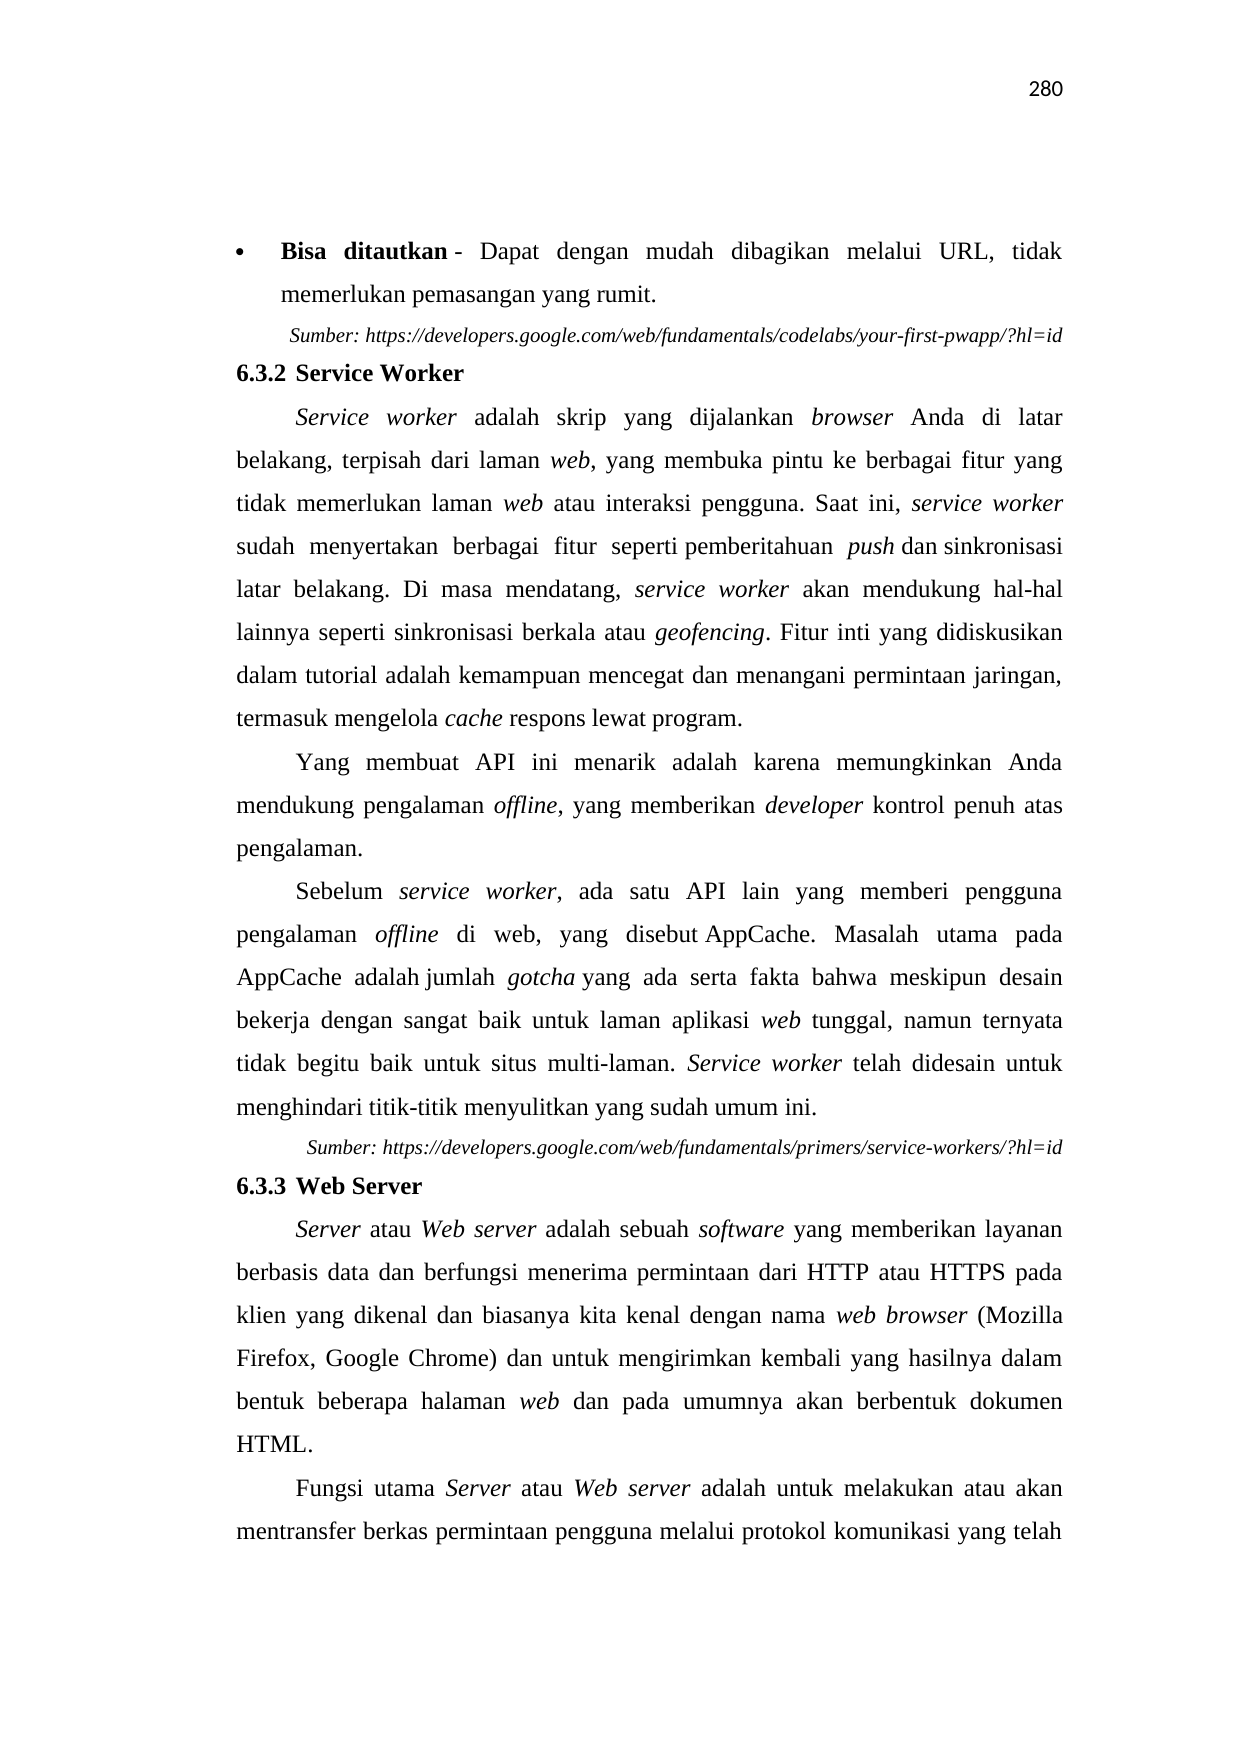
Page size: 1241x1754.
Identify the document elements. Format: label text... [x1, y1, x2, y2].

list Sebelum service worker, ada satu API lain yang memberi pengguna pengalaman offline di web, yang disebut AppCache. Masalah utama pada AppCache adalah jumlah gotcha yang ada serta fakta bahwa meskipun desain bekerja dengan sangat baik untuk laman aplikasi web tunggal, namun ternyata tidak begitu baik untuk situs multi-laman. Service worker telah didesain untuk menghindari titik-titik menyulitkan yang sudah umum ini. [236, 876, 1063, 1120]
list Web Server [236, 1171, 1063, 1199]
list Service Worker [236, 358, 1063, 387]
list Yang membuat API ini menarik adalah karena memungkinkan Anda mendukung pengalaman offline, yang memberikan developer kontrol penuh atas pengalaman. [236, 747, 1063, 862]
list Service worker adalah skrip yang dijalankan browser Anda di latar belakang, terpisah dari laman web, yang membuka pintu ke berbagai fitur yang tidak memerlukan laman web atau interaksi pengguna. Saat ini, service worker sudah menyertakan berbagai fitur seperti pemberitahuan push dan sinkronisasi latar belakang. Di masa mendatang, service worker akan mendukung hal-hal lainnya seperti sinkronisasi berkala atau geofencing. Fitur inti yang didiskusikan dalam tutorial adalah kemampuan mencegat dan menangani permintaan jaringan, termasuk mengelola cache respons lewat program. [236, 402, 1063, 732]
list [236, 1473, 1063, 1544]
text Sumber: https://developers.google.com/web/fundamentals/codelabs/your-first-pwapp/?hl=id [236, 322, 1063, 347]
list Server atau Web server adalah sebuah software yang memberikan layanan berbasis data dan berfungsi menerima permintaan dari HTTP atau HTTPS pada klien yang dikenal dan biasanya kita kenal dengan nama web browser (Mozilla Firefox, Google Chrome) dan untuk mengirimkan kembali yang hasilnya dalam bentuk beberapa halaman web dan pada umumnya akan berbentuk dokumen HTML. [236, 1214, 1063, 1458]
text Sumber: https://developers.google.com/web/fundamentals/primers/service-workers/?hl=id [236, 1135, 1063, 1159]
list Bisa ditautkan - Dapat dengan mudah dibagikan melalui URL, tidak memerlukan pemasangan yang rumit. [236, 236, 1063, 308]
